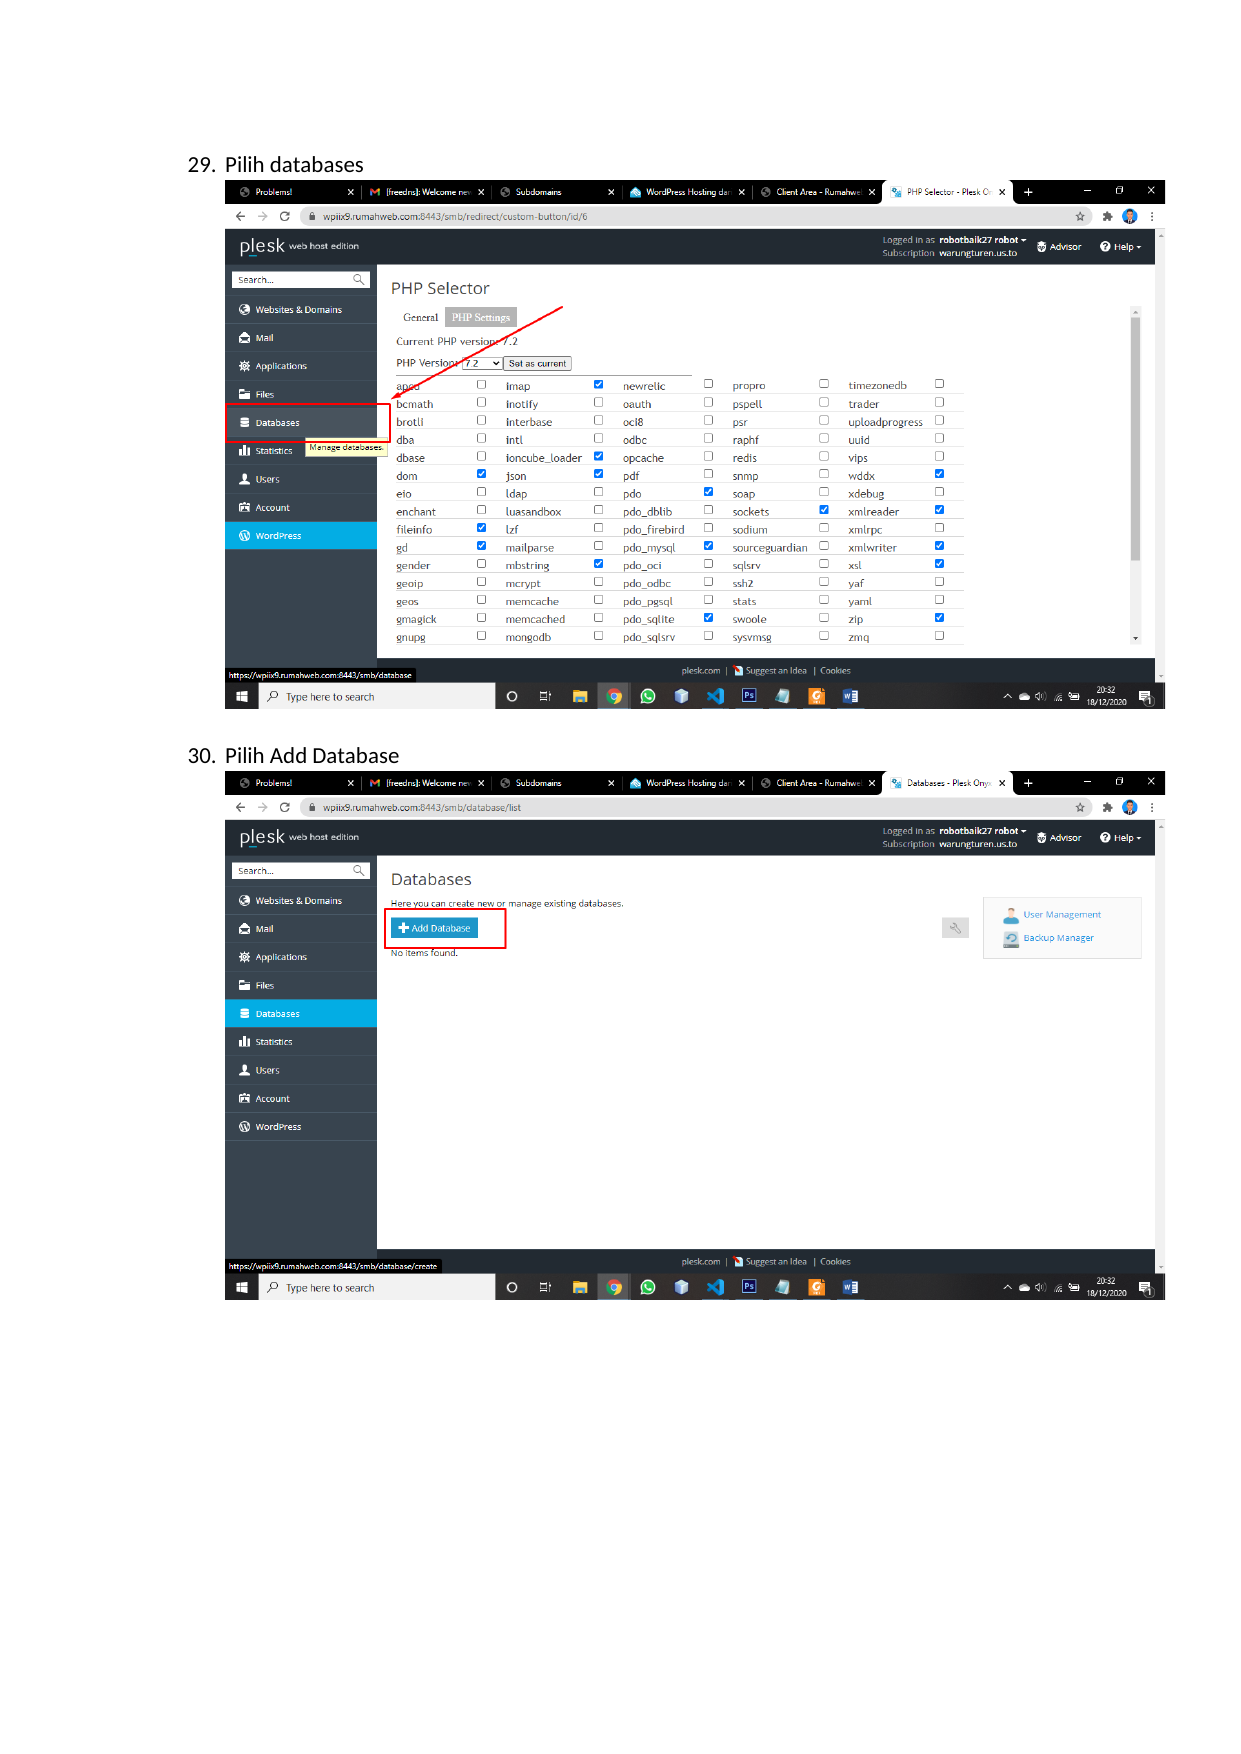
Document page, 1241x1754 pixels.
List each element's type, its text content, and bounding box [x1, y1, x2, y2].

picture [225, 771, 1166, 1300]
list Pilih Add Database [187, 741, 1090, 769]
picture [225, 180, 1166, 709]
picture [241, 1009, 248, 1017]
list Pilih databases [187, 150, 1090, 178]
